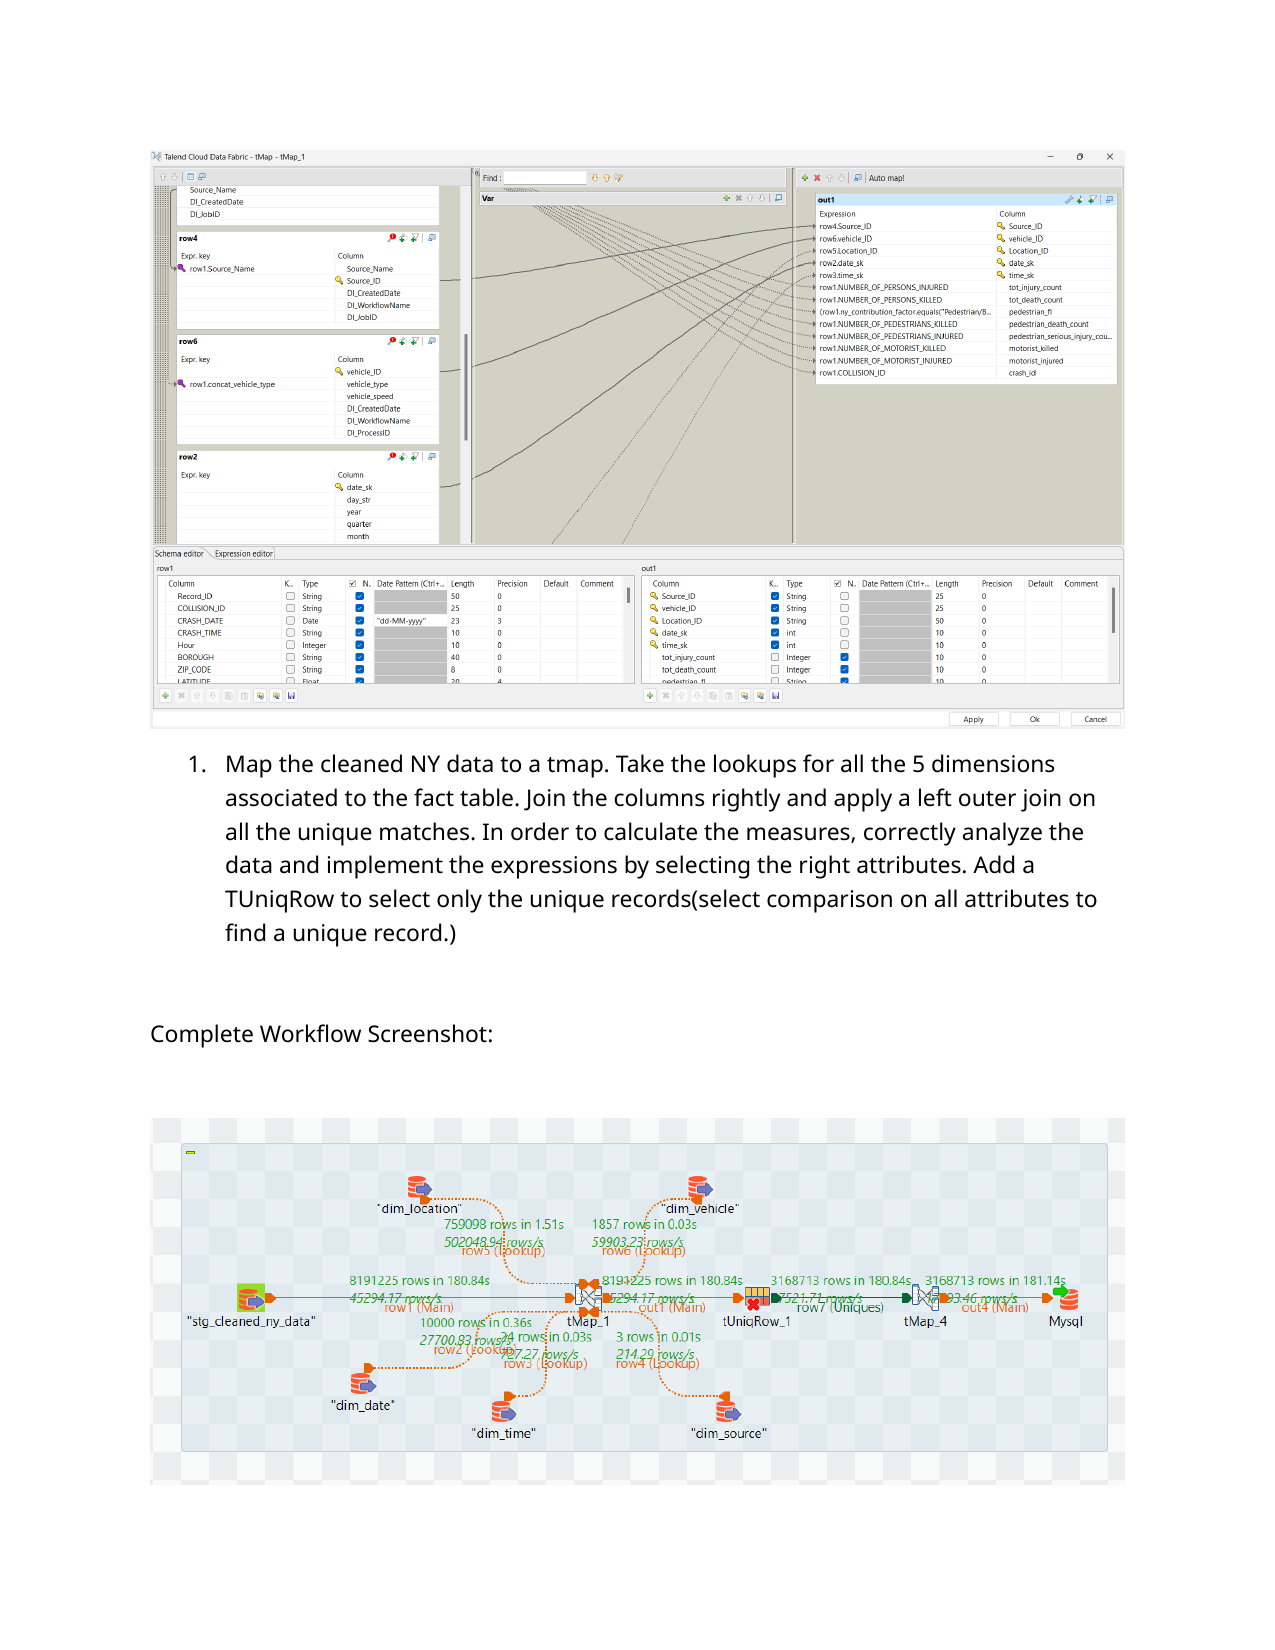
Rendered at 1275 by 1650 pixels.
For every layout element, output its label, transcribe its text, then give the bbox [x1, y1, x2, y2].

picture [150, 150, 1125, 729]
text Complete Workflow Screenshot: [150, 1018, 1125, 1049]
picture [150, 1118, 1125, 1485]
list Map the cleaned NY data to a tmap. Take the lookups for all the 5 dimensions associated to the fact table. Join the columns rightly and apply a left outer join on all the unique matches. In order to calculate the measures, correctly analyze the data and implement the expressions by selecting the right attributes. Add a TUniqRow to select only the unique records(select comparison on all attributes to find a unique record.) [187, 748, 1125, 948]
